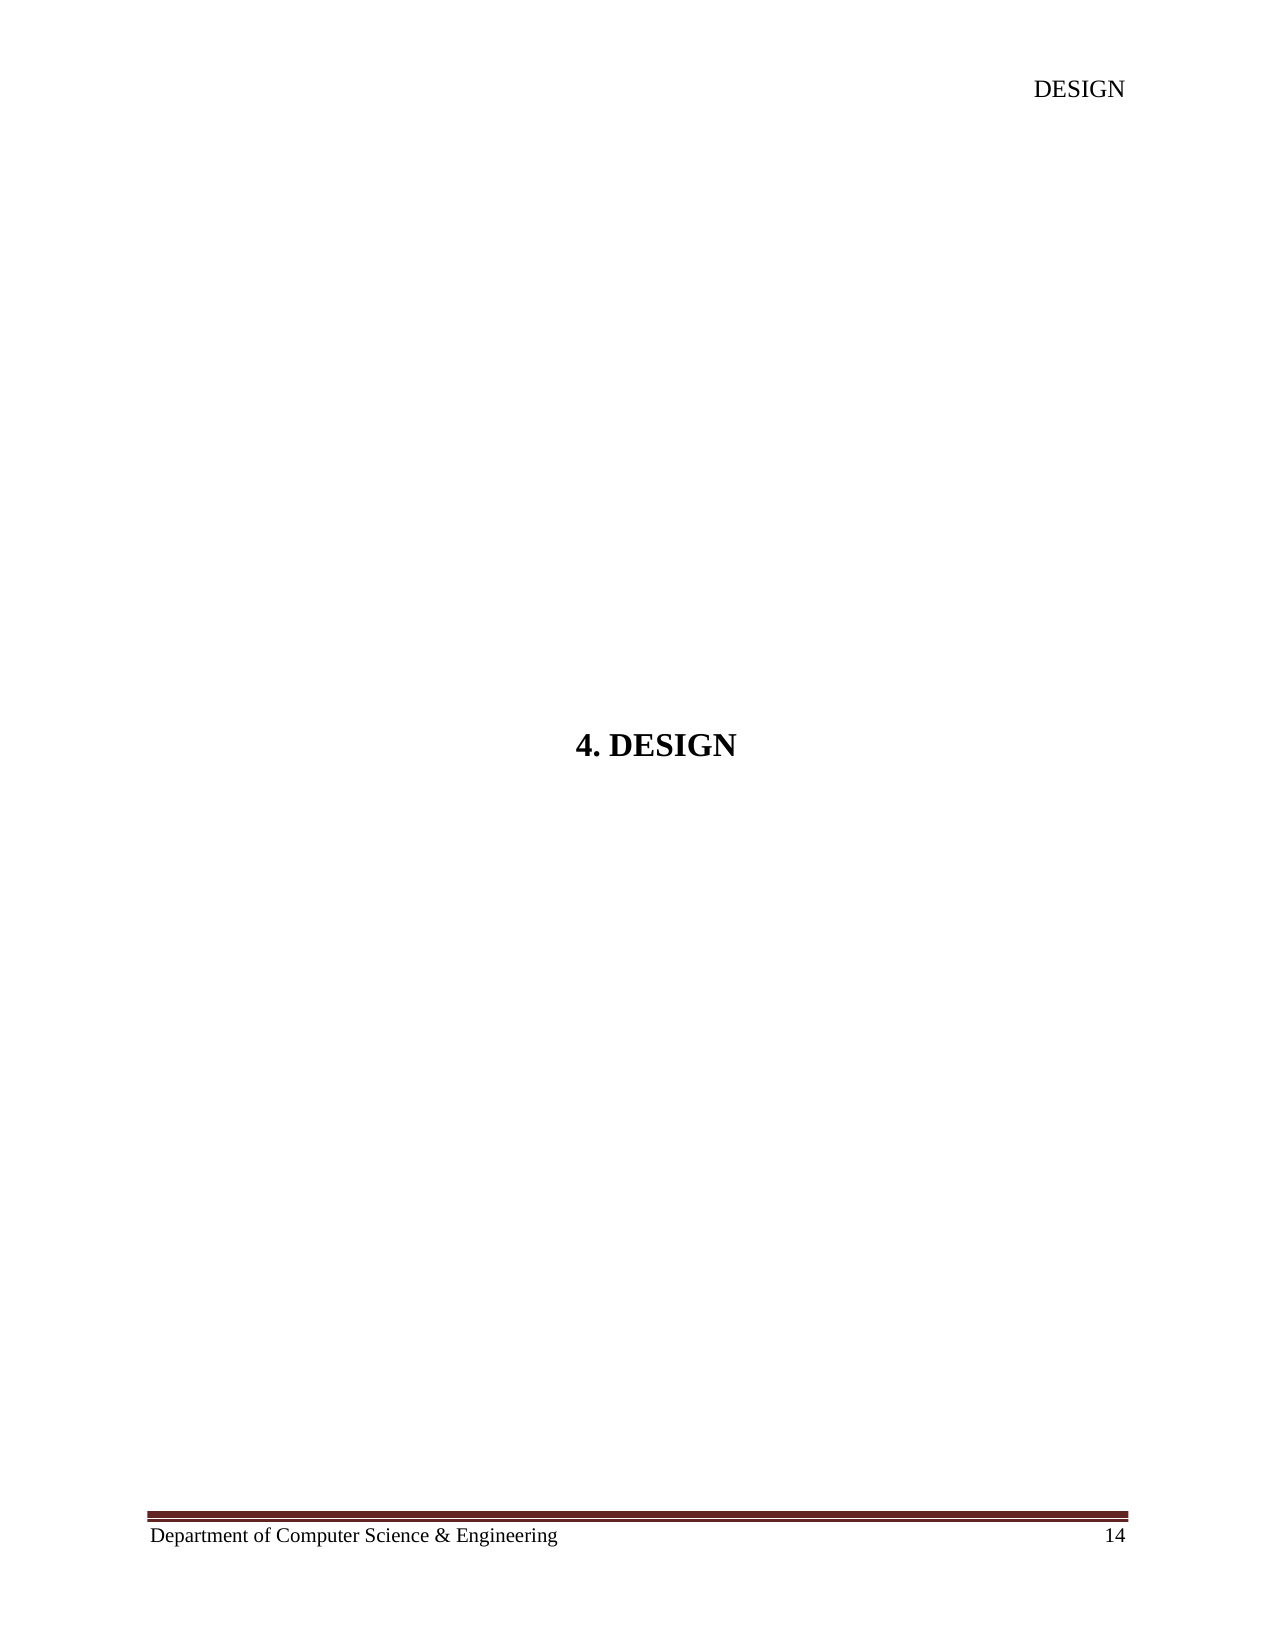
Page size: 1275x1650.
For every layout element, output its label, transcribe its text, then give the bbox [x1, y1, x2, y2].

table_header Department of Computer Science & Engineering [150, 1523, 837, 1547]
text DESIGN [150, 74, 1125, 103]
text 4. DESIGN [150, 726, 1162, 764]
table_header 14 [838, 1523, 1125, 1547]
picture [147, 1511, 1129, 1518]
